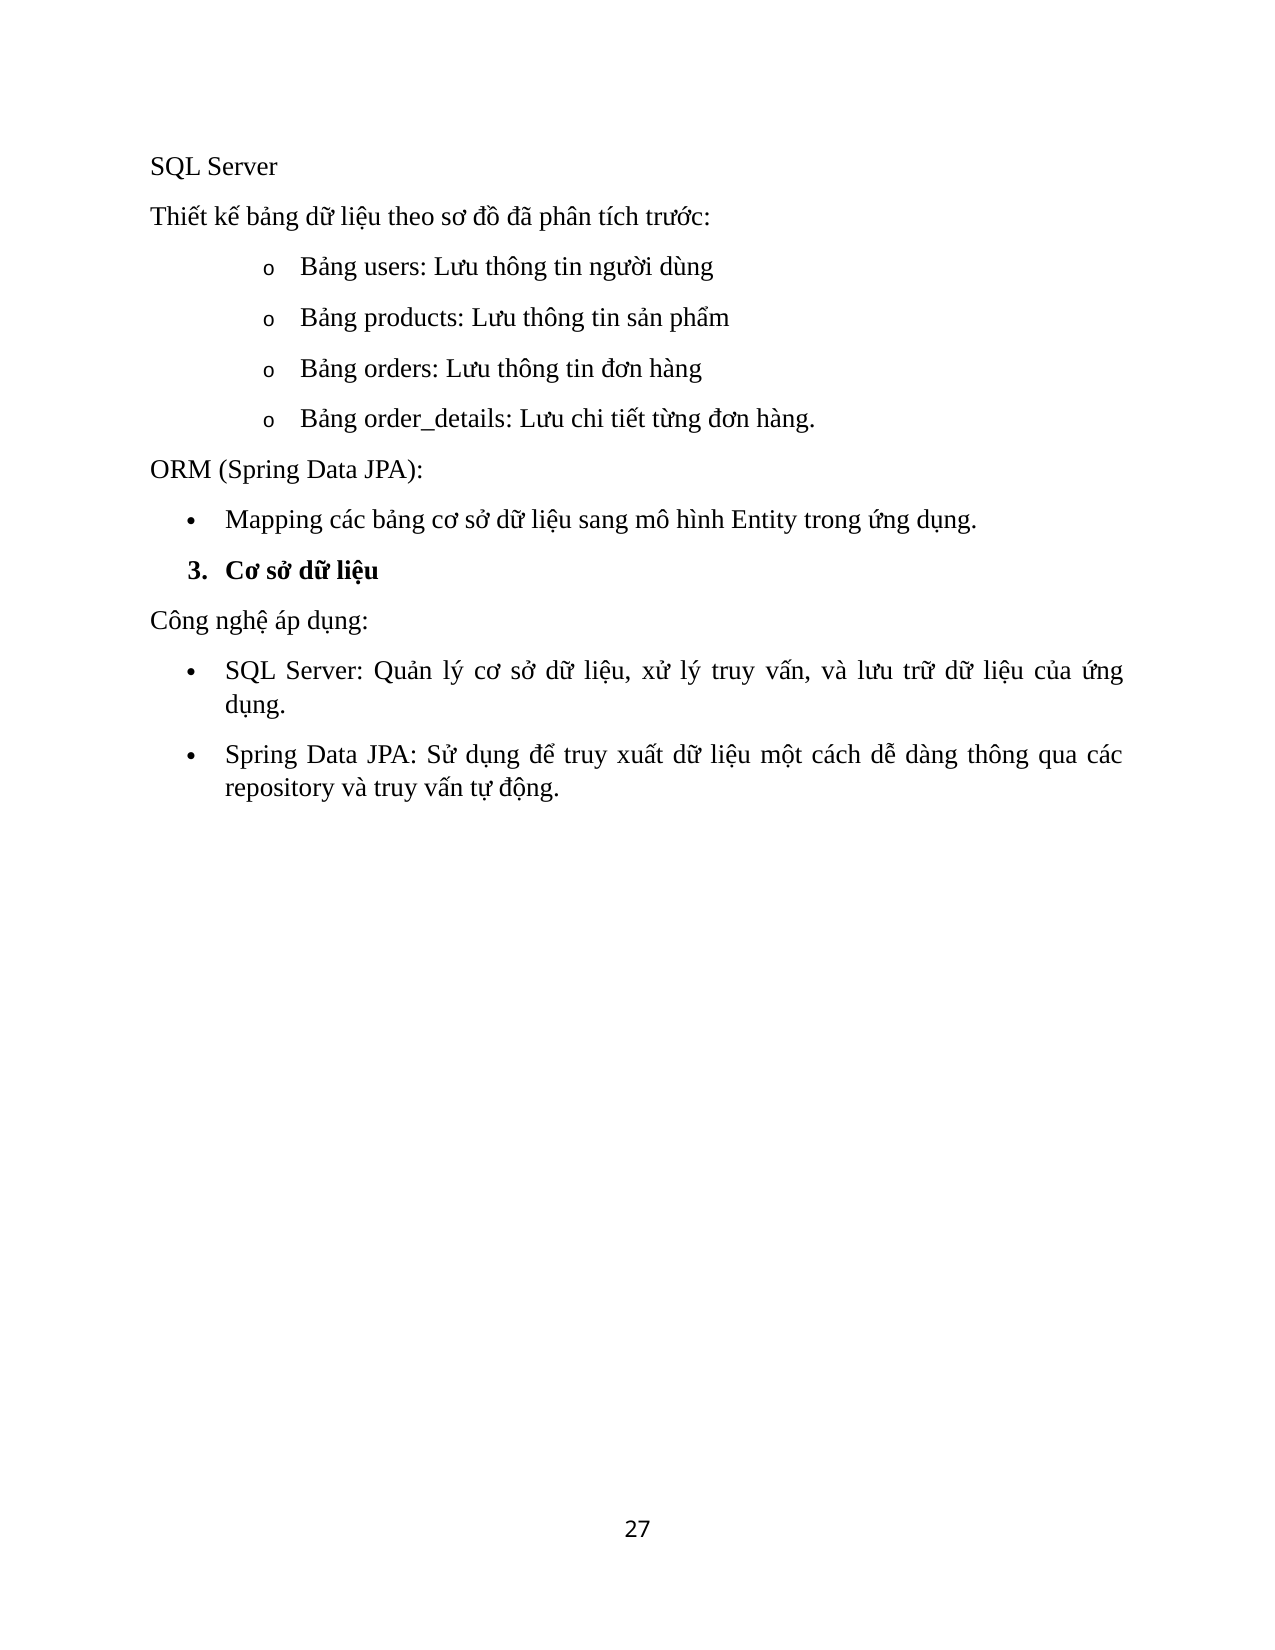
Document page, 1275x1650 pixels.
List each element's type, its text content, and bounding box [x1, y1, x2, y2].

list Bảng order_details: Lưu chi tiết từng đơn hàng. [262, 403, 1125, 434]
list Mapping các bảng cơ sở dữ liệu sang mô hình Entity trong ứng dụng. [187, 503, 1125, 535]
list Cơ sở dữ liệu [187, 554, 1125, 585]
list Bảng users: Lưu thông tin người dùng [262, 250, 1125, 282]
list Bảng orders: Lưu thông tin đơn hàng [262, 352, 1125, 383]
text Thiết kế bảng dữ liệu theo sơ đồ đã phân tích trước: [150, 200, 1125, 231]
text SQL Server [150, 150, 1125, 181]
list SQL Server: Quản lý cơ sở dữ liệu, xử lý truy vấn, và lưu trữ dữ liệu của ứng dụng. [187, 654, 1125, 719]
text Công nghệ áp dụng: [150, 604, 1125, 635]
text ORM (Spring Data JPA): [150, 453, 1125, 484]
list Spring Data JPA: Sử dụng để truy xuất dữ liệu một cách dễ dàng thông qua các repository và truy vấn tự động. [187, 738, 1125, 803]
list Bảng products: Lưu thông tin sản phẩm [262, 301, 1125, 333]
